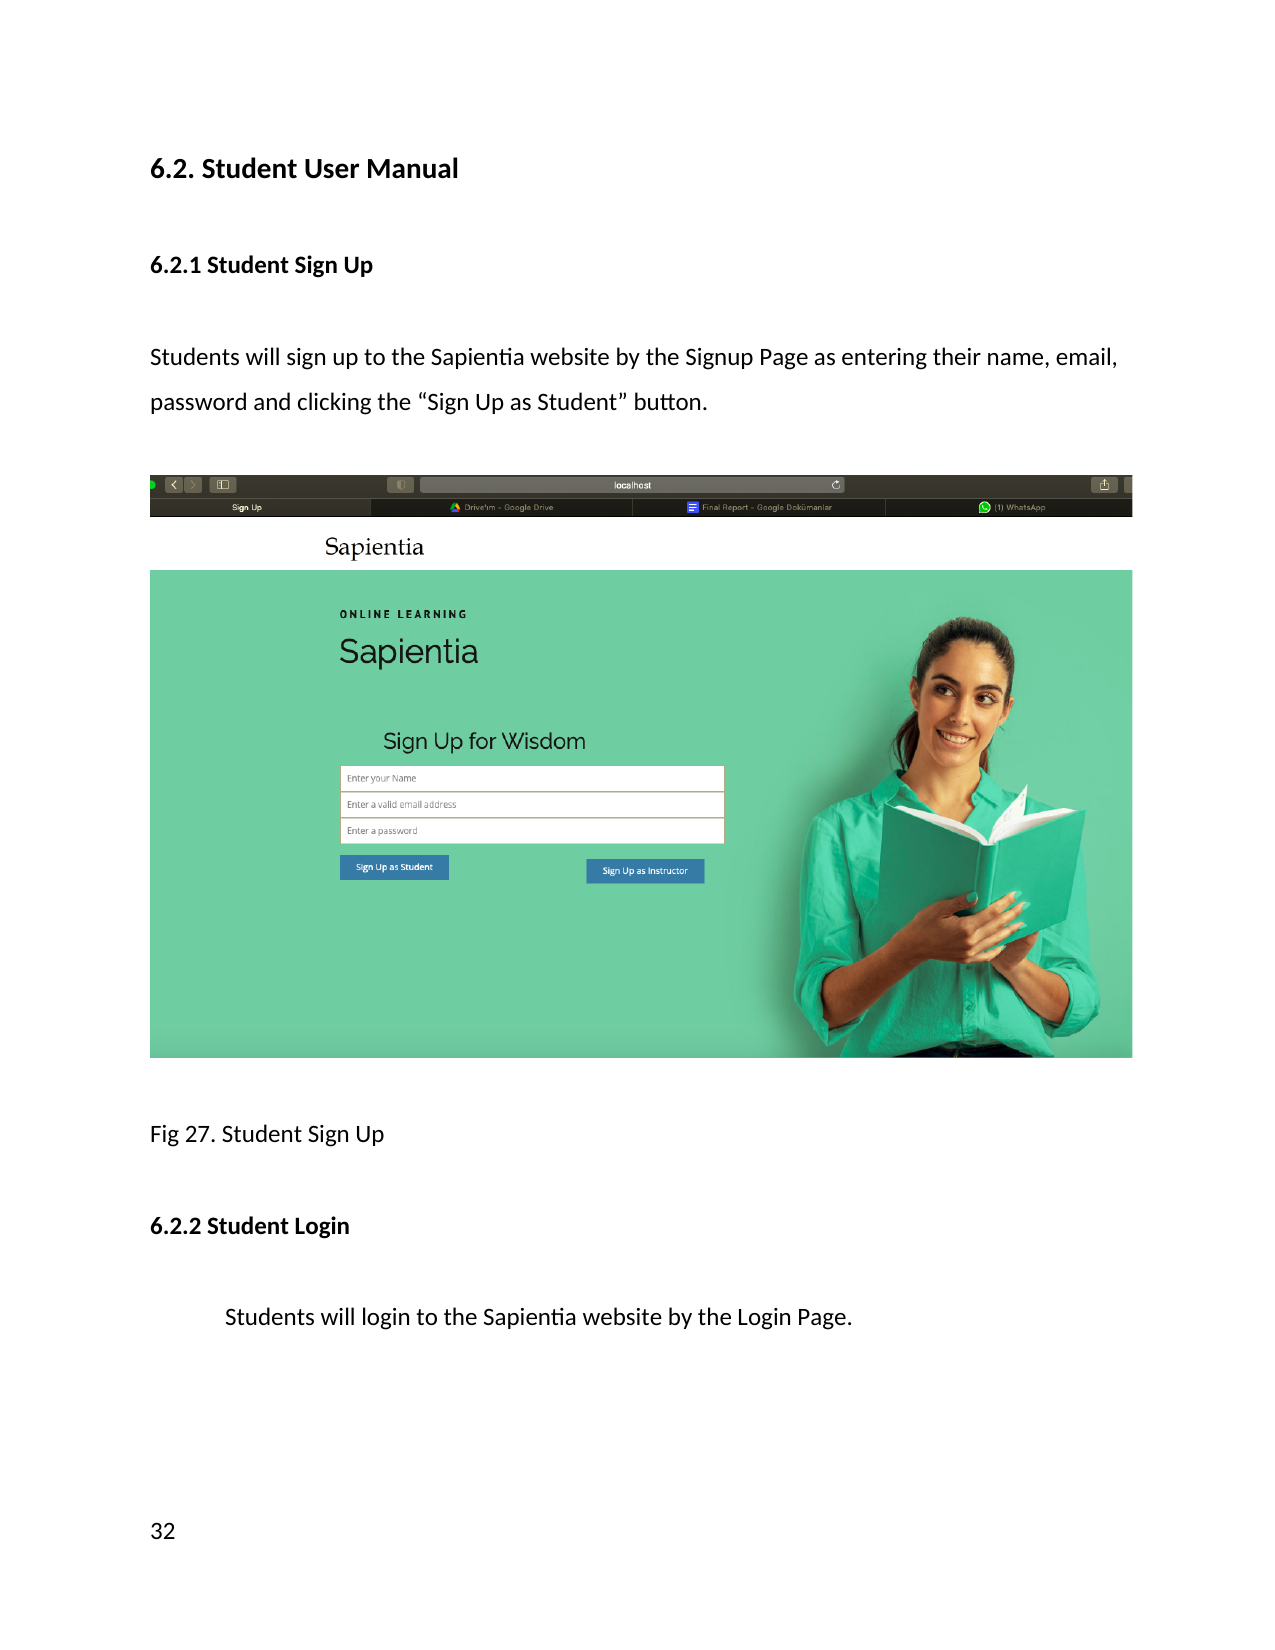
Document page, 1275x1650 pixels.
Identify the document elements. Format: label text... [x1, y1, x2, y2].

text Students will sign up to the Sapientia website by the Signup Page as entering their name, email, password and clicking the “Sign Up as Student” button. [150, 341, 1125, 417]
text Students will login to the Sapientia website by the Login Page. [150, 1301, 1125, 1332]
text Fig 27. Student Sign Up [150, 1118, 1125, 1149]
subtitle 6.2. Student User Manual [150, 150, 1125, 186]
subtitle 6.2.2 Student Login [150, 1210, 1125, 1240]
picture [150, 475, 1133, 1058]
subtitle 6.2.1 Student Sign Up [150, 249, 1125, 280]
